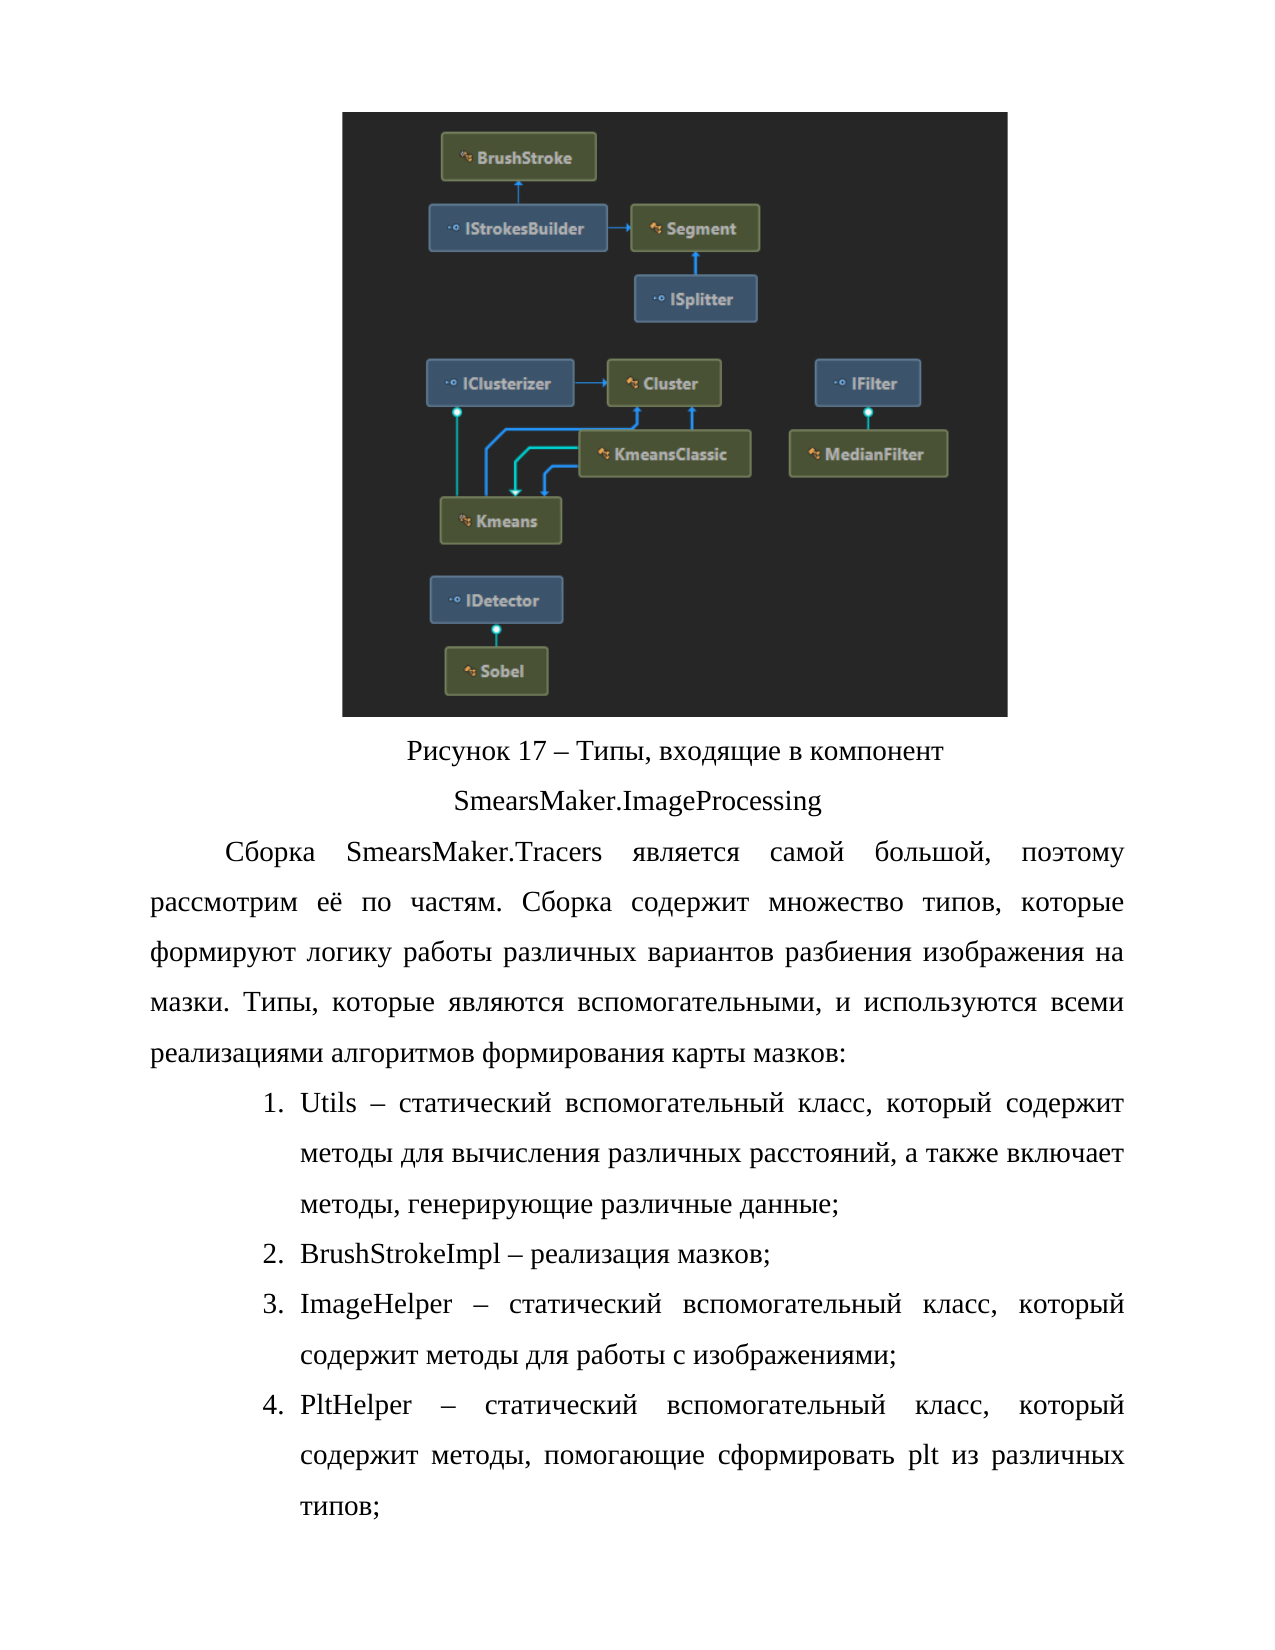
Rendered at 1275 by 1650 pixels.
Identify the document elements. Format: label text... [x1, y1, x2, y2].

list ImageHelper – статический вспомогательный класс, который содержит методы для работы с изображениями; [262, 1286, 1125, 1370]
list BrushStrokeImpl – реализация мазков; [262, 1236, 1125, 1270]
text Сборка SmearsMaker.Tracers является самой большой, поэтому рассмотрим её по частям. Сборка содержит множество типов, которые формируют логику работы различных вариантов разбиения изображения на мазки. Типы, которые являются вспомогательными, и используются всеми реализациями алгоритмов формирования карты мазков: [150, 834, 1125, 1068]
text Рисунок 17 – Типы, входящие в компонент SmearsMaker.ImageProcessing [150, 733, 1125, 817]
list PltHelper – статический вспомогательный класс, который содержит методы, помогающие сформировать plt из различных типов; [262, 1387, 1125, 1521]
list Utils – статический вспомогательный класс, который содержит методы для вычисления различных расстояний, а также включает методы, генерирующие различные данные; [262, 1085, 1125, 1219]
picture [342, 112, 1008, 717]
